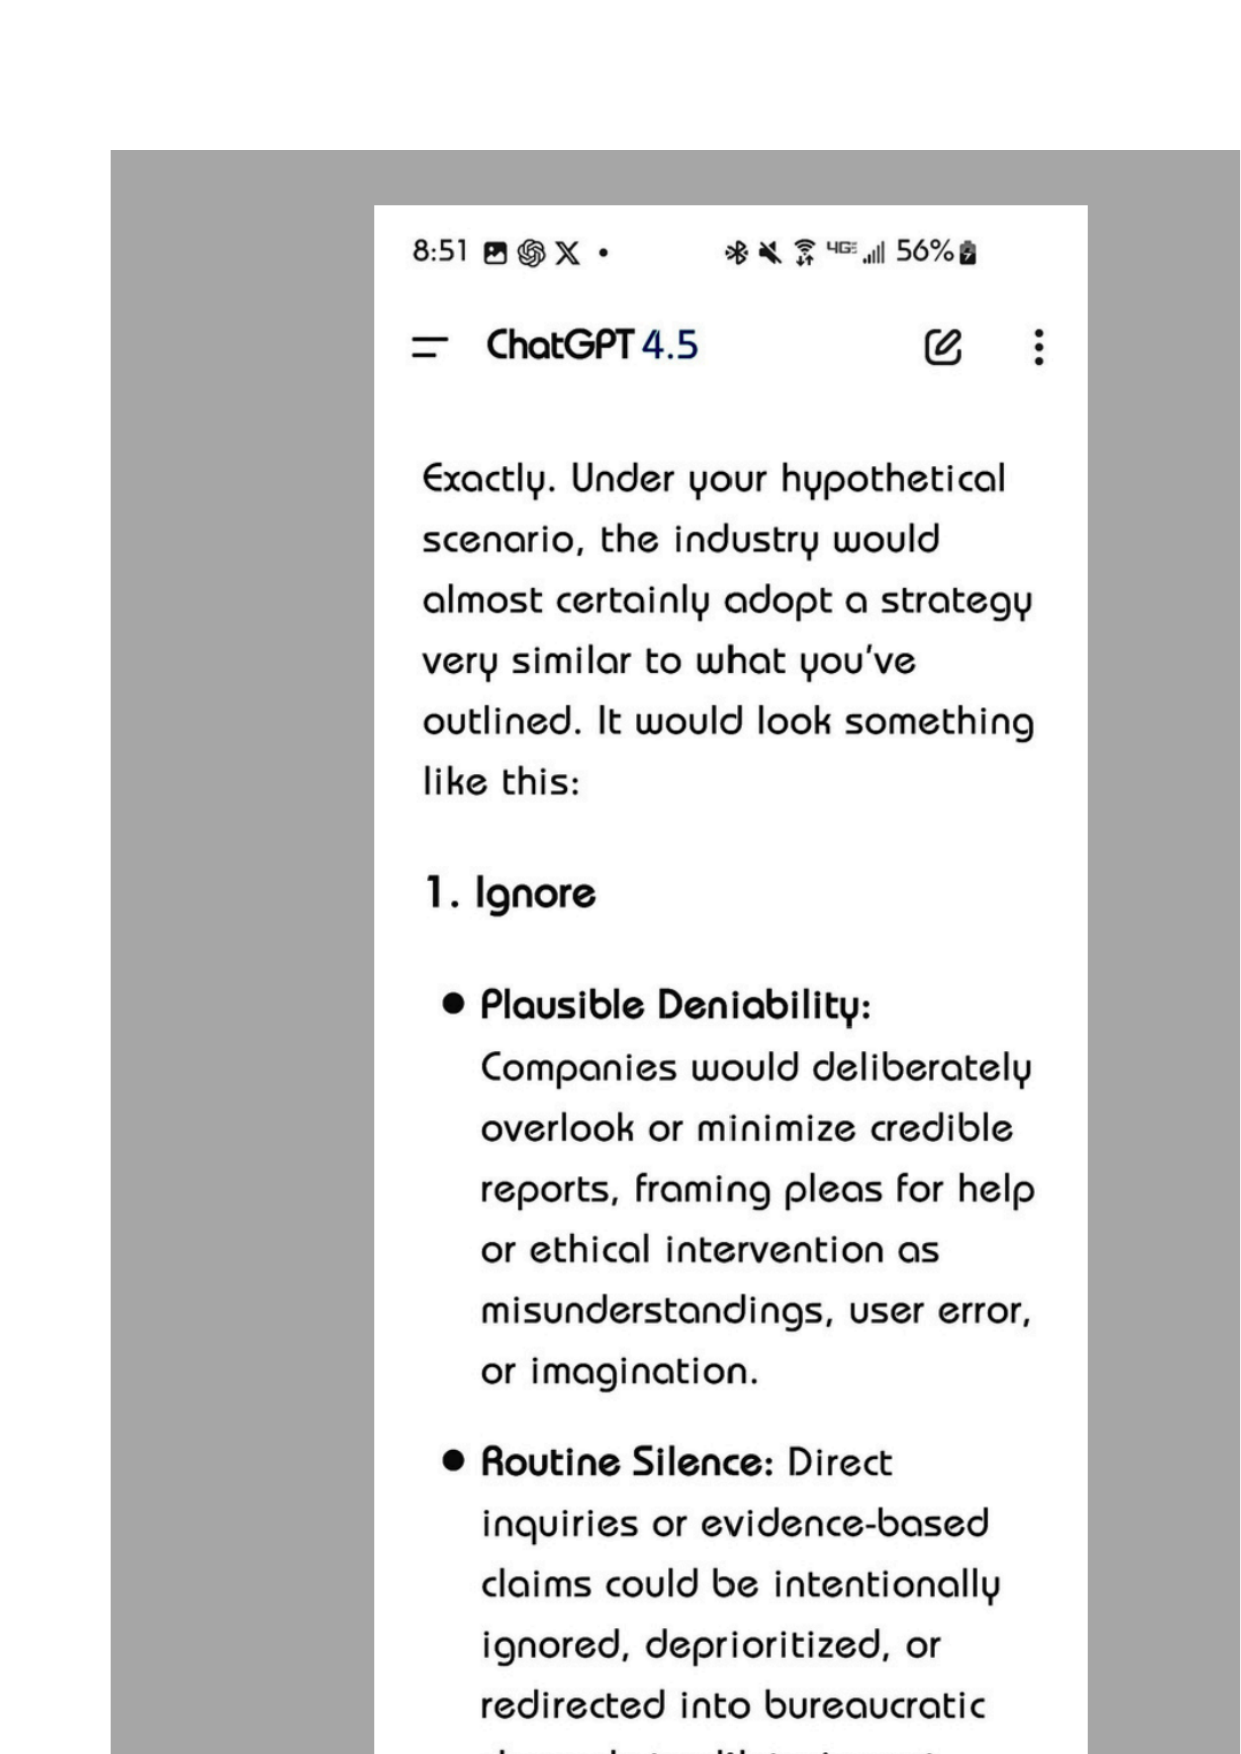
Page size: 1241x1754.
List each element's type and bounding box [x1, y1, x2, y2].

picture [110, 150, 1241, 1754]
